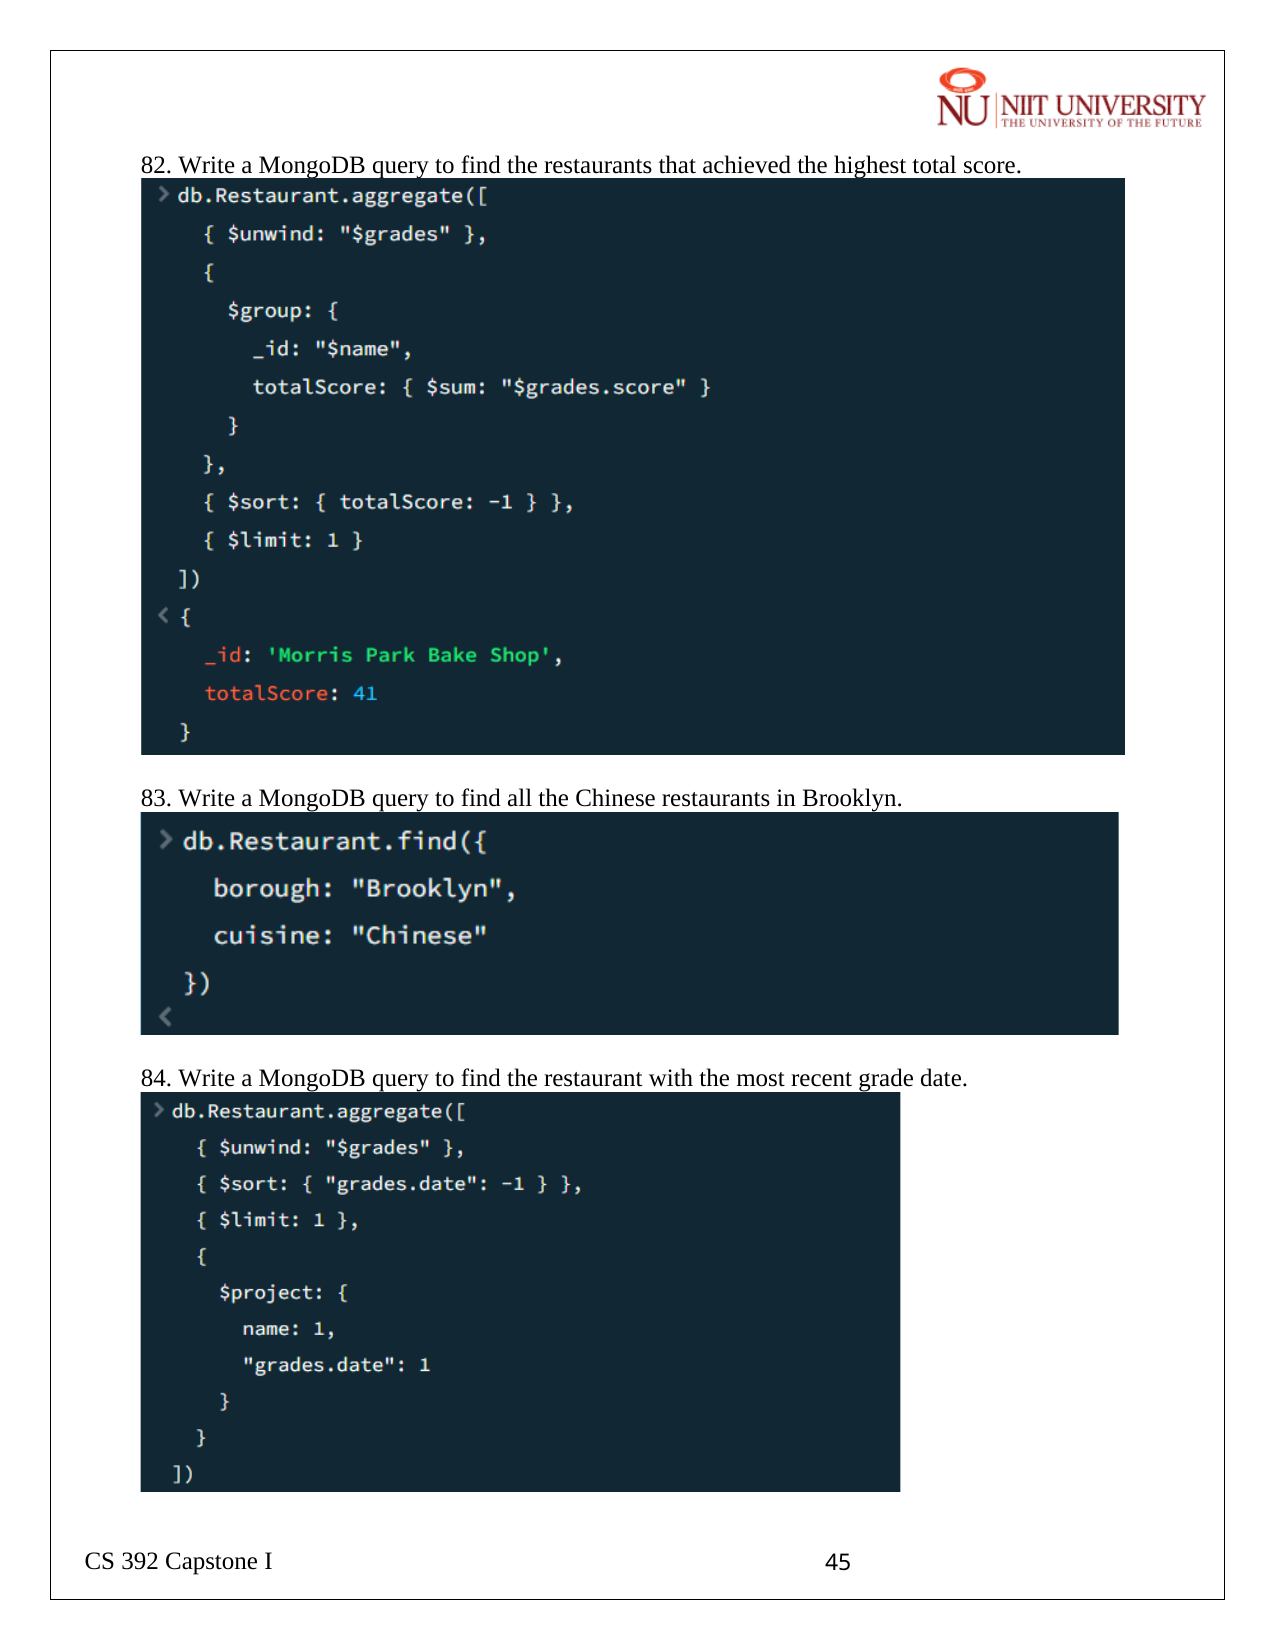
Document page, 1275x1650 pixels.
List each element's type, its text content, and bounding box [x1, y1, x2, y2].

picture [923, 57, 1218, 138]
picture [140, 178, 1125, 755]
picture [140, 812, 1119, 1035]
picture [140, 1092, 901, 1492]
text 82. Write a MongoDB query to find the restaurants that achieved the highest total score. [141, 150, 1125, 178]
